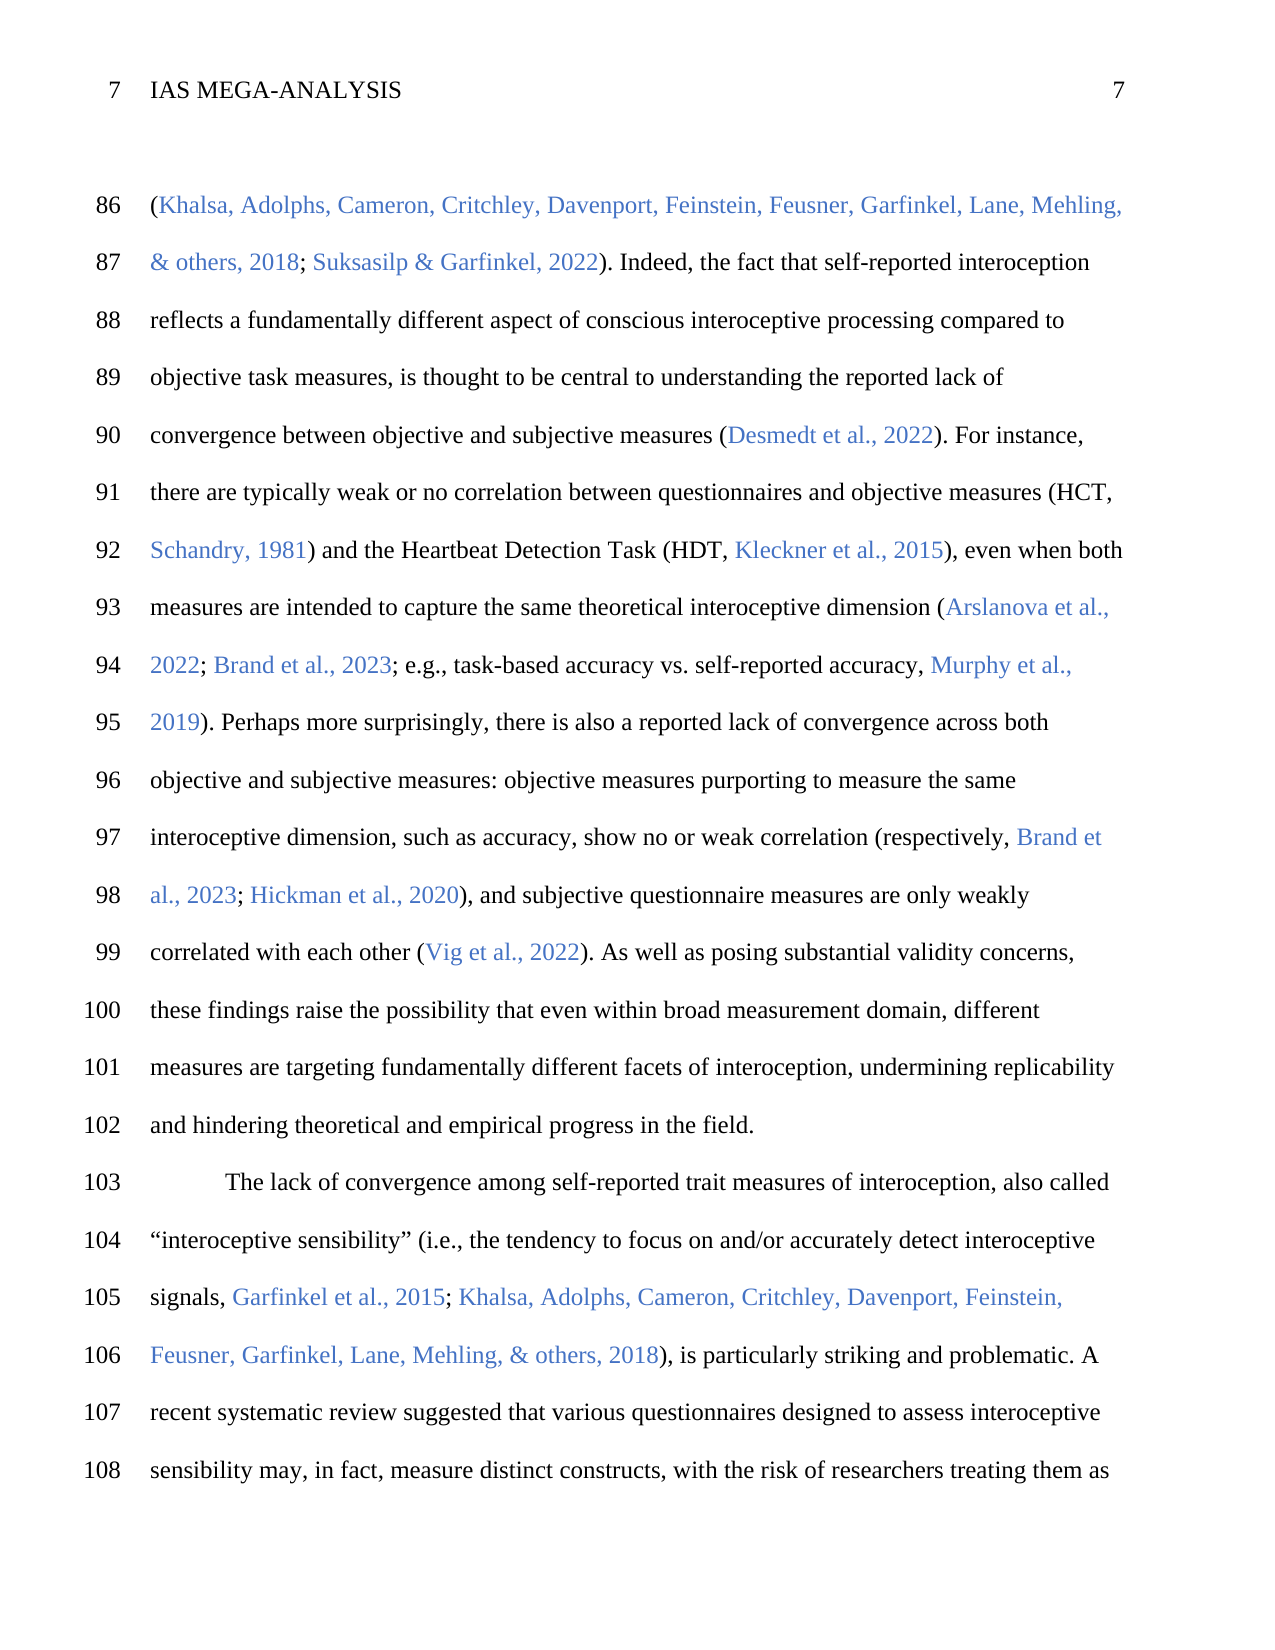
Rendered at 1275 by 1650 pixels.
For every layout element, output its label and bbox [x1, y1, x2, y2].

text [150, 190, 1125, 1139]
text [150, 1167, 1125, 1484]
